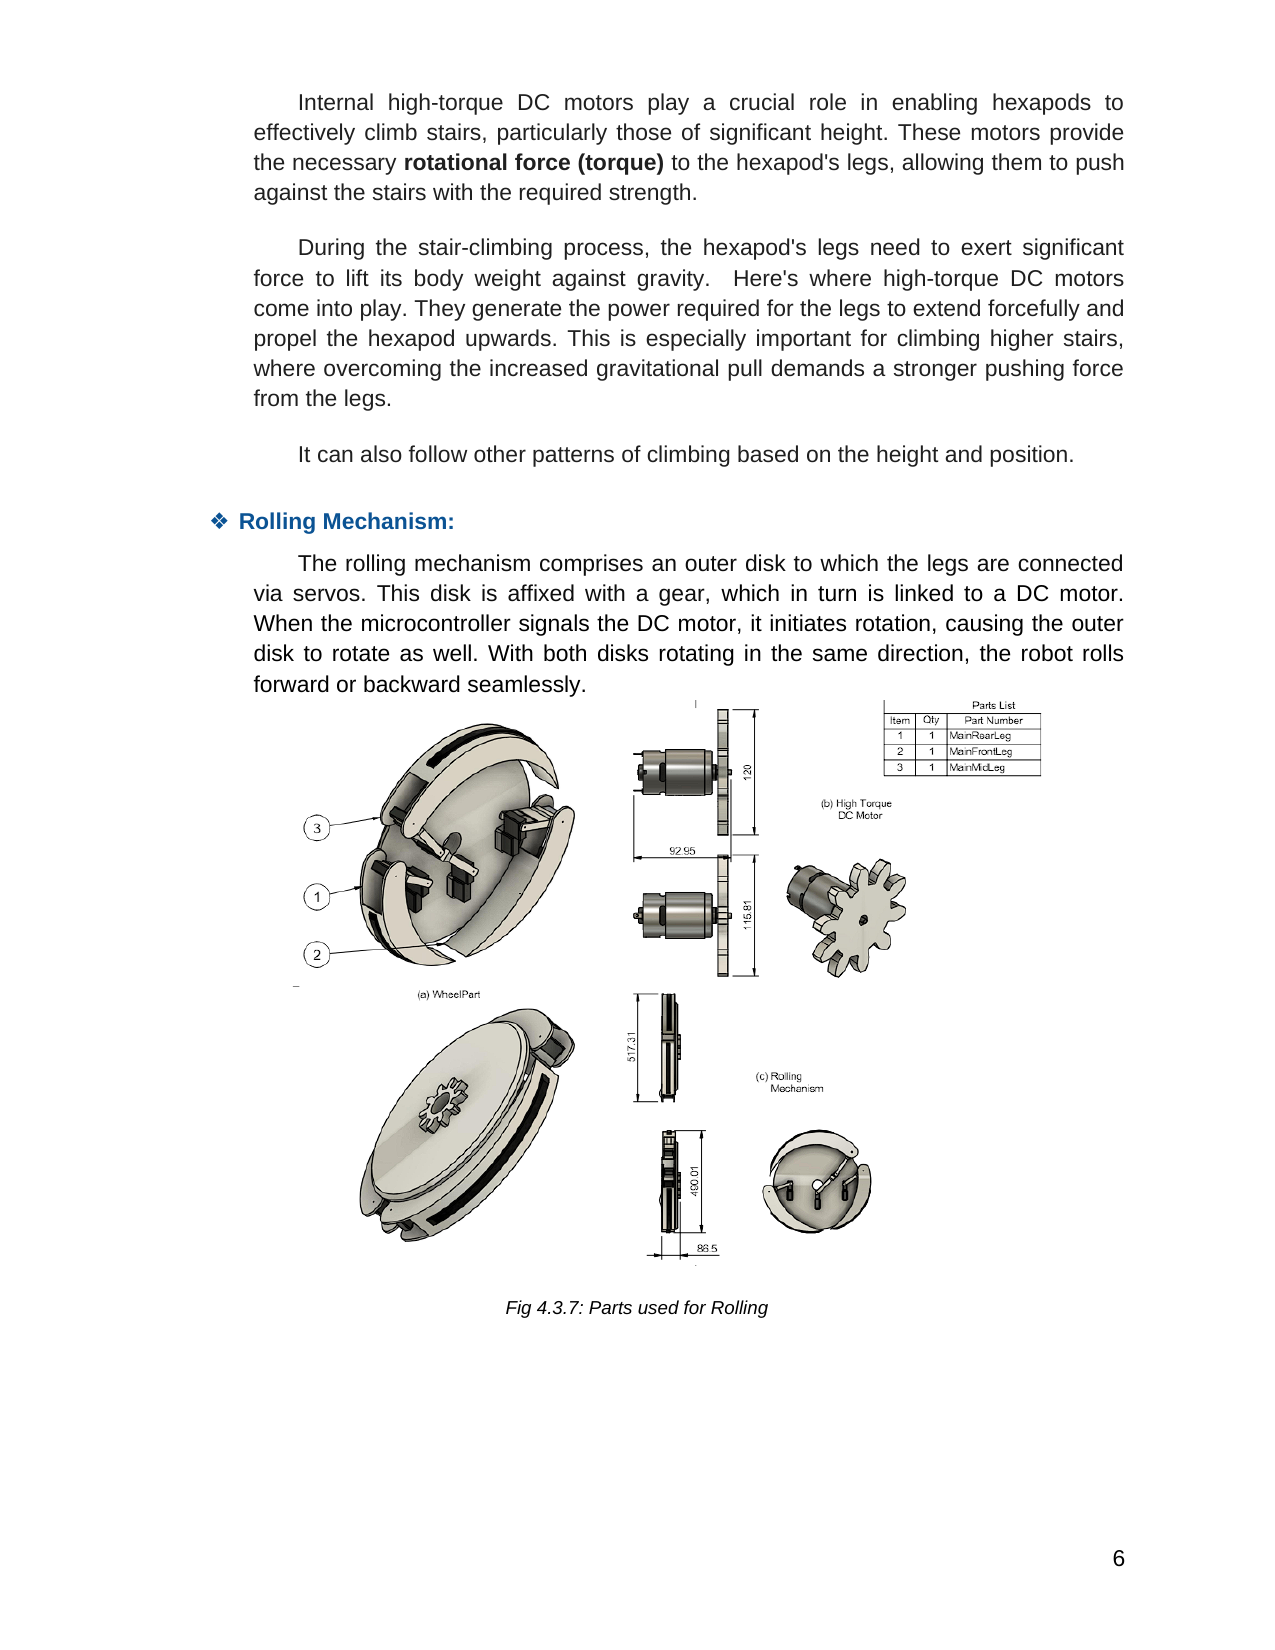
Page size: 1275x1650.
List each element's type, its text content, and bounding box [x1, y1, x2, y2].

text The rolling mechanism comprises an outer disk to which the legs are connected via servos. This disk is affixed with a gear, which in turn is linked to a DC motor. When the microcontroller signals the DC motor, it initiates rotation, causing the outer disk to rotate as well. With both disks rotating in the same direction, the robot rolls forward or backward seamlessly. [253, 550, 1125, 697]
picture [292, 700, 1042, 1266]
text Internal high-torque DC motors play a crucial role in enabling hexapods to effectively climb stairs, particularly those of significant height. These motors provide the necessary rotational force (torque) to the hexapod's legs, allowing them to push against the stairs with the required strength. [253, 88, 1125, 206]
text Fig 4.3.7: Parts used for Rolling [150, 1297, 1125, 1318]
text It can also follow other patterns of climbing based on the height and position. [253, 441, 1125, 467]
text During the stair-climbing process, the hexapod's legs need to exert significant force to lift its body weight against gravity. Here's where high-torque DC motors come into play. They generate the power required for the legs to extend forcefully and propel the hexapod upwards. This is especially important for climbing higher stairs, where overcoming the increased gravitational pull demands a stronger pushing force from the legs. [253, 234, 1125, 412]
list Rolling Mechanism: [209, 496, 1125, 543]
